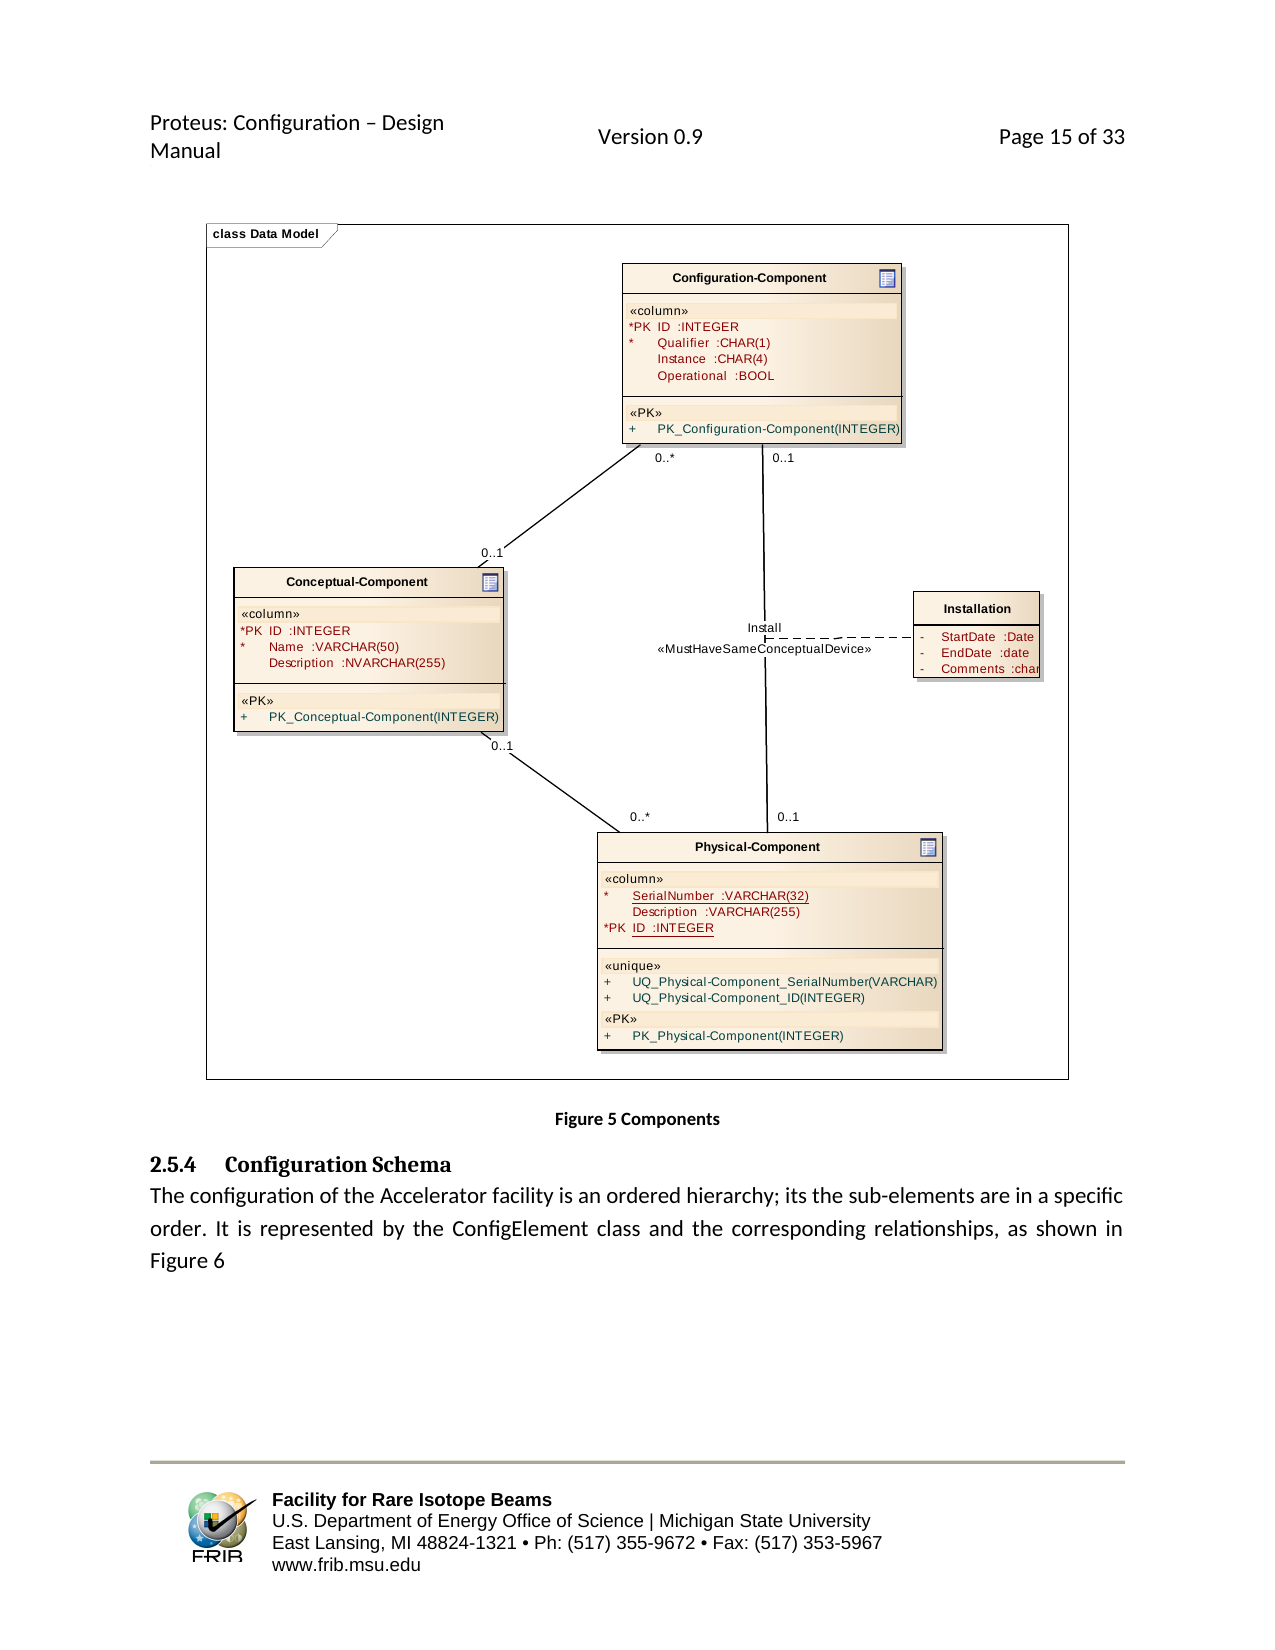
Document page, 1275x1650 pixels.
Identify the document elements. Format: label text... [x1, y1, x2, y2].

subtitle Configuration Schema [150, 1151, 1125, 1178]
picture [176, 1489, 258, 1562]
text The configuration of the Accelerator facility is an ordered hierarchy; its the sub-elements are in a specific order. It is represented by the ConfigElement class and the corresponding relationships, as shown in Figure 6 [150, 1182, 1125, 1274]
